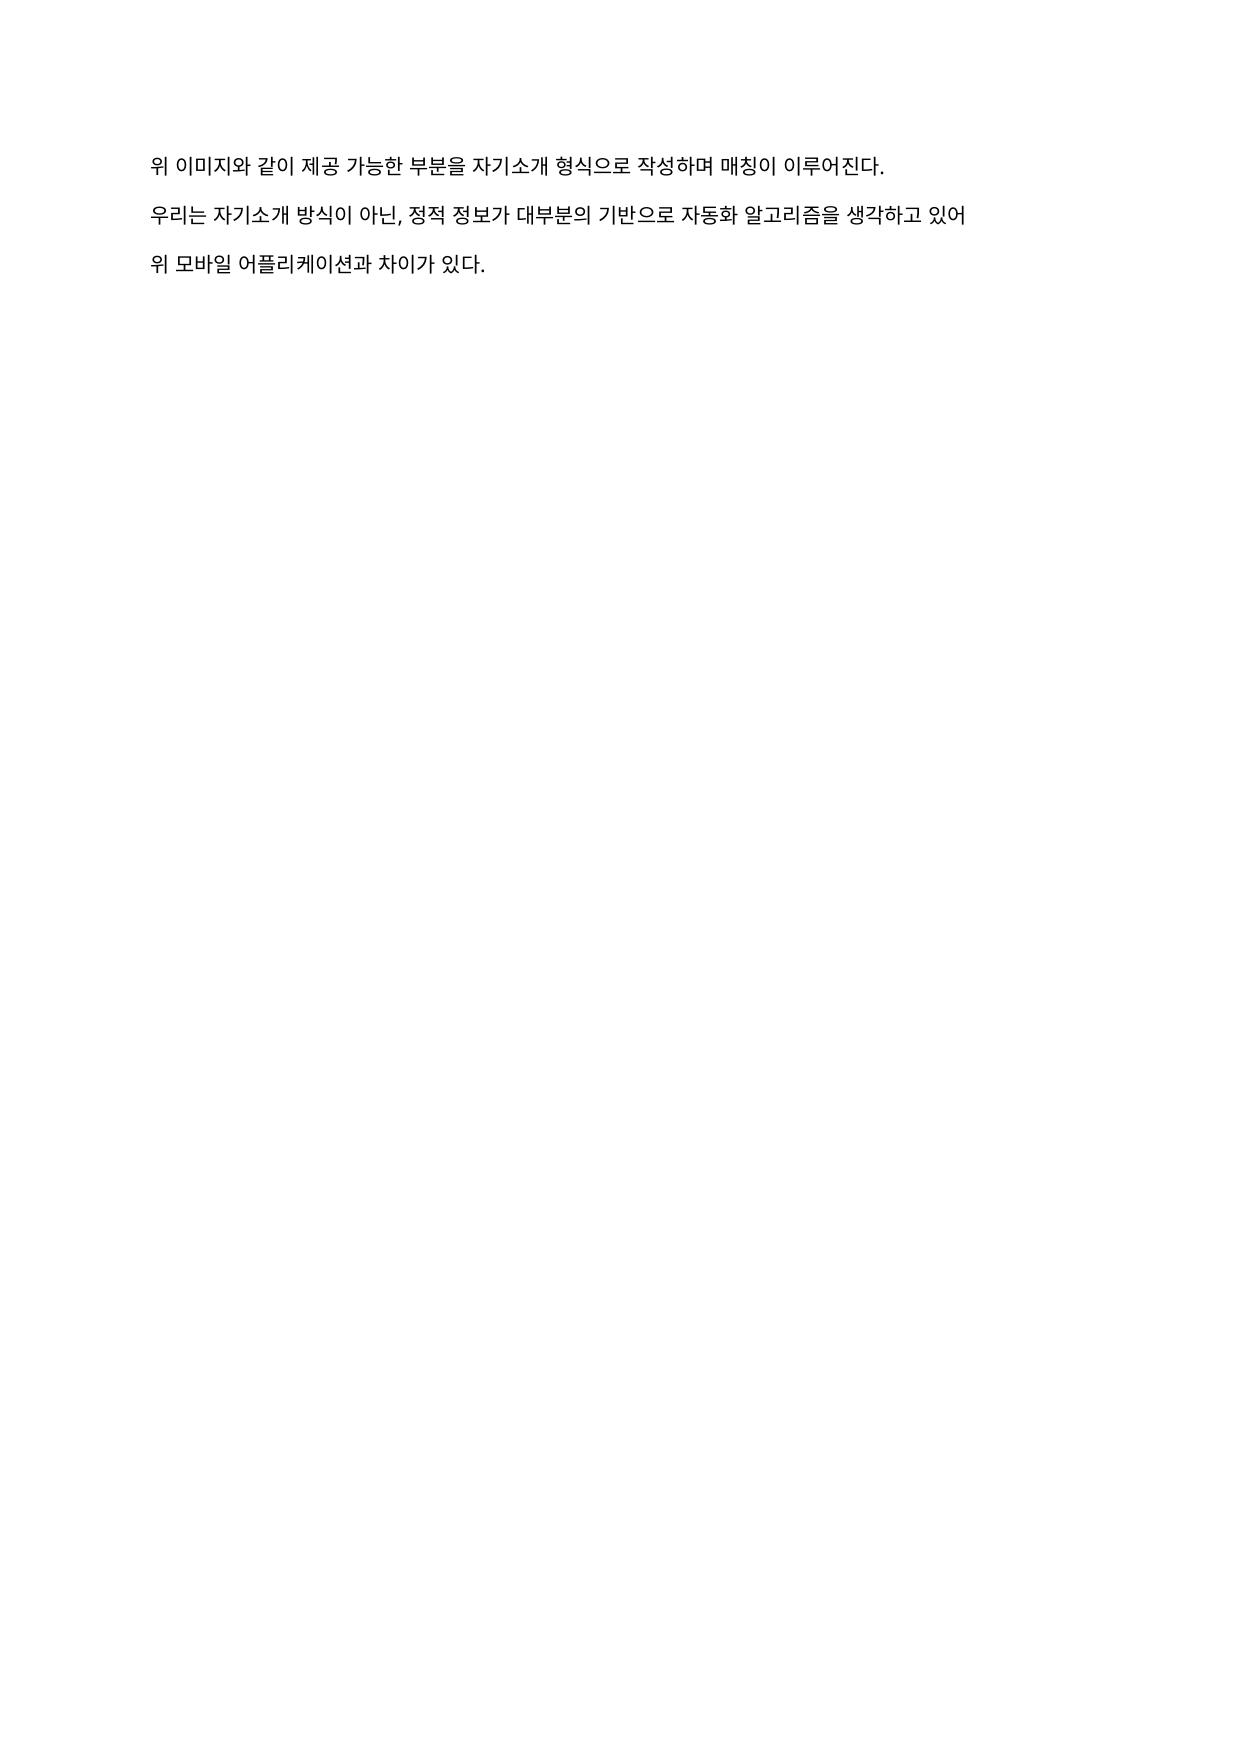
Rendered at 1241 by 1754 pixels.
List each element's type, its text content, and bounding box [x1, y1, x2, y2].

text 위 모바일 어플리케이션과 차이가 있다. [150, 249, 1090, 279]
text 위 이미지와 같이 제공 가능한 부분을 자기소개 형식으로 작성하며 매칭이 이루어진다. [150, 150, 1090, 180]
text 우리는 자기소개 방식이 아닌, 정적 정보가 대부분의 기반으로 자동화 알고리즘을 생각하고 있어 [150, 199, 1090, 230]
